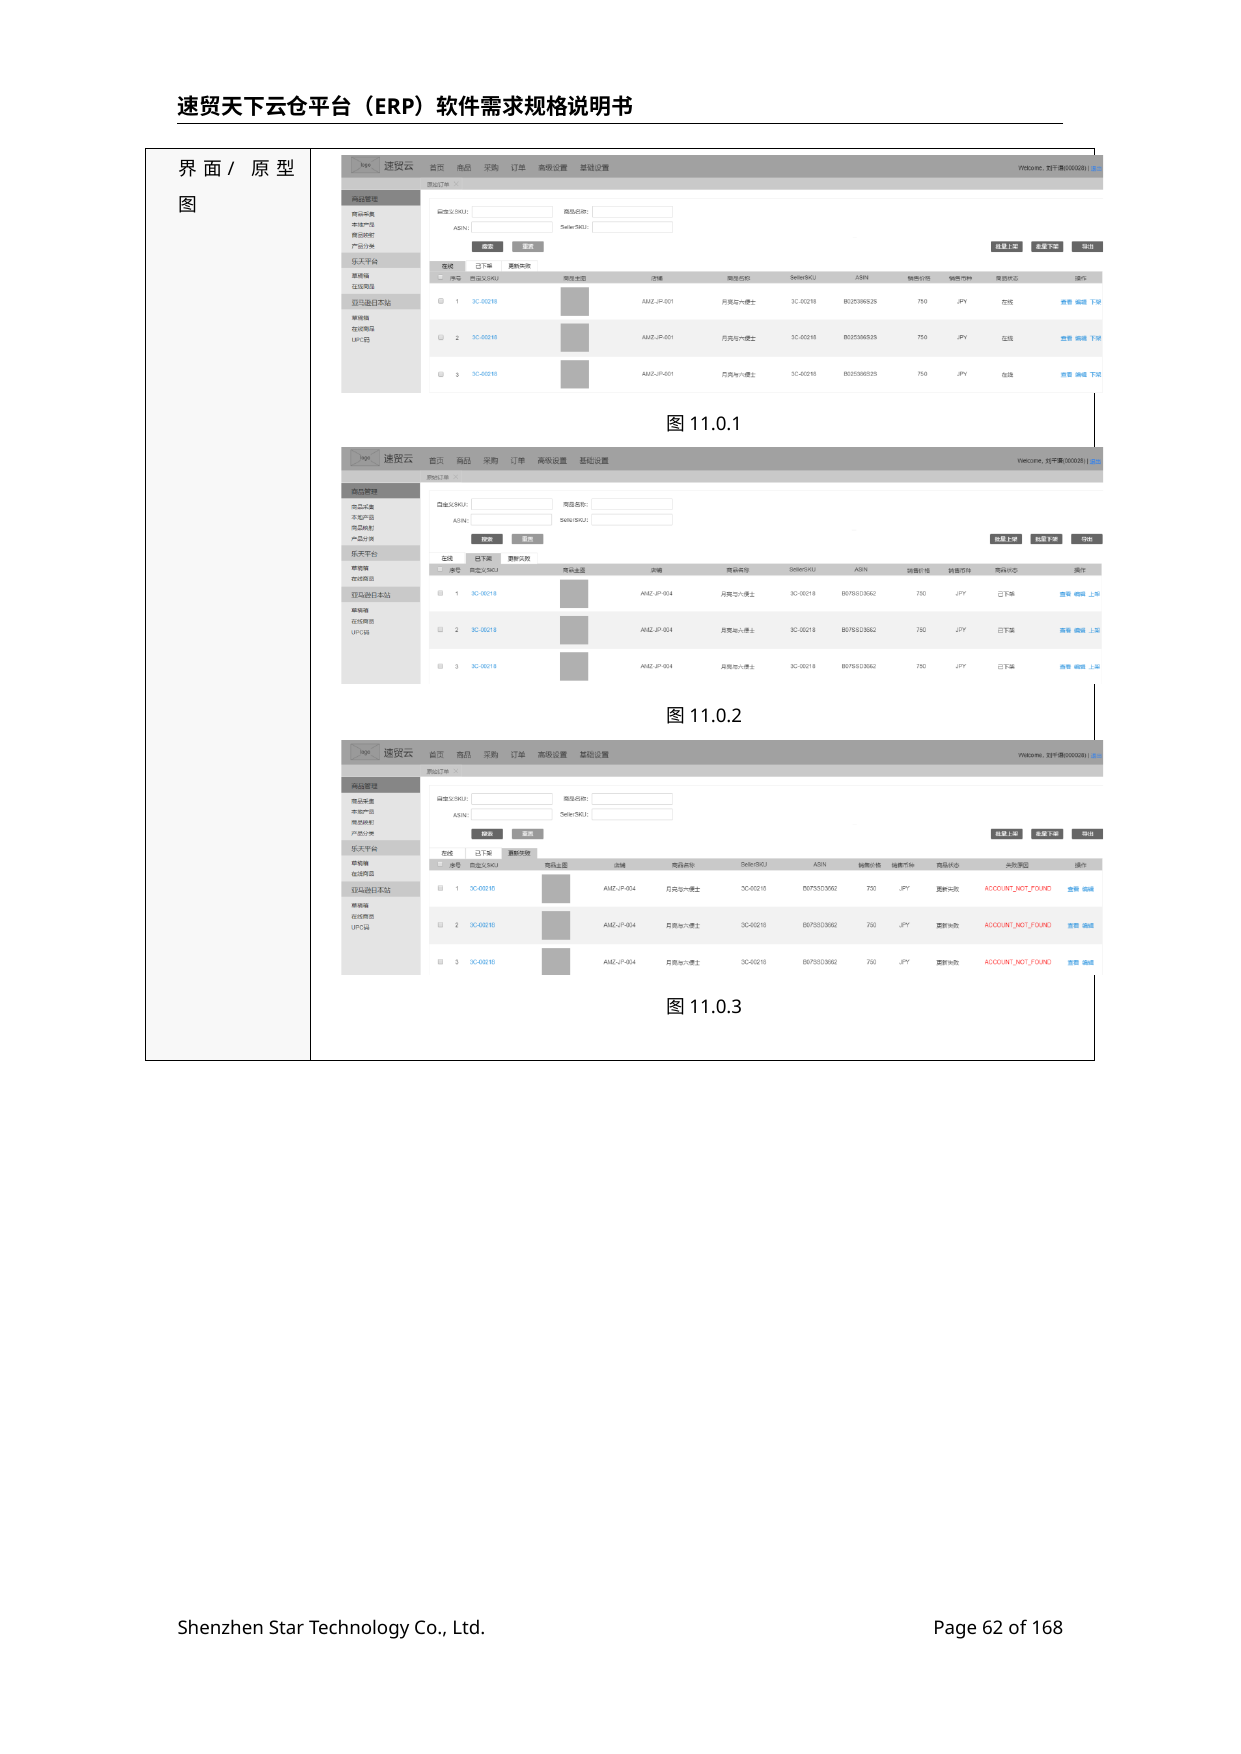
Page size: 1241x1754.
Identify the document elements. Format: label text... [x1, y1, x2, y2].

picture [341, 447, 1104, 684]
table_cell 界面/原型图 [146, 149, 310, 1060]
picture [341, 155, 1104, 393]
picture [341, 740, 1104, 975]
table_cell 图11.0.1 图11.0.2 图11.0.3 图11.0.4 图11.0.5 图11.0.6 [311, 149, 1094, 1060]
